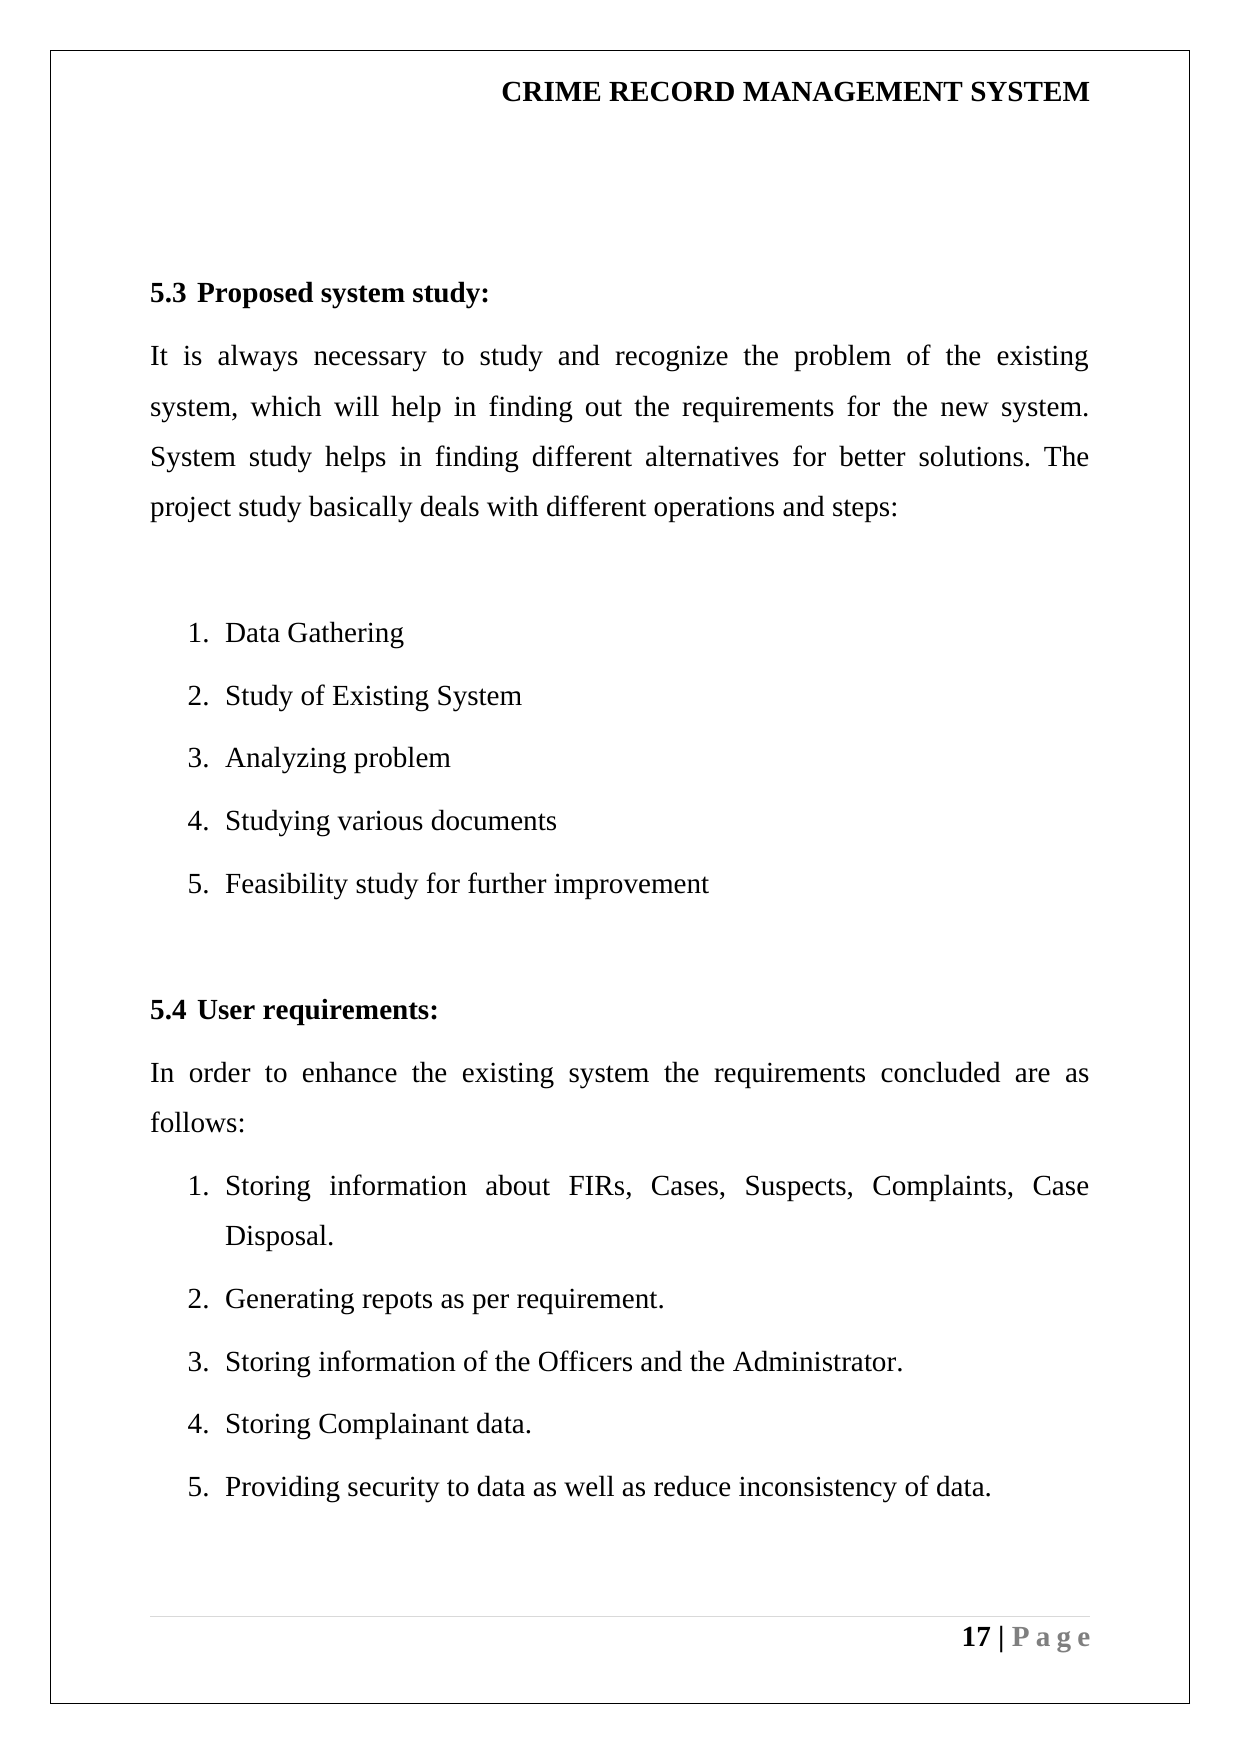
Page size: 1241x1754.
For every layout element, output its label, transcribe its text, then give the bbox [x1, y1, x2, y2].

list Storing Complainant data. [187, 1407, 1090, 1440]
text In order to enhance the existing system the requirements concluded are as follows: [150, 1055, 1090, 1138]
list Proposed system study: [150, 276, 1090, 309]
text It is always necessary to study and recognize the problem of the existing system, which will help in finding out the requirements for the new system. System study helps in finding different alternatives for better solutions. The project study basically deals with different operations and steps: [150, 338, 1090, 523]
list Studying various documents [187, 803, 1090, 837]
list Study of Existing System [187, 678, 1090, 711]
list Analyzing problem [187, 741, 1090, 774]
list Providing security to data as well as reduce inconsistency of data. [187, 1469, 1090, 1503]
list Feasibility study for further improvement [187, 866, 1090, 900]
list Storing information of the Officers and the Administrator. [187, 1344, 1090, 1377]
list User requirements: [150, 992, 1090, 1025]
list Data Gathering [187, 615, 1090, 648]
list Storing information about FIRs, Cases, Suspects, Complaints, Case Disposal. [187, 1168, 1090, 1252]
list Generating repots as per requirement. [187, 1281, 1090, 1314]
